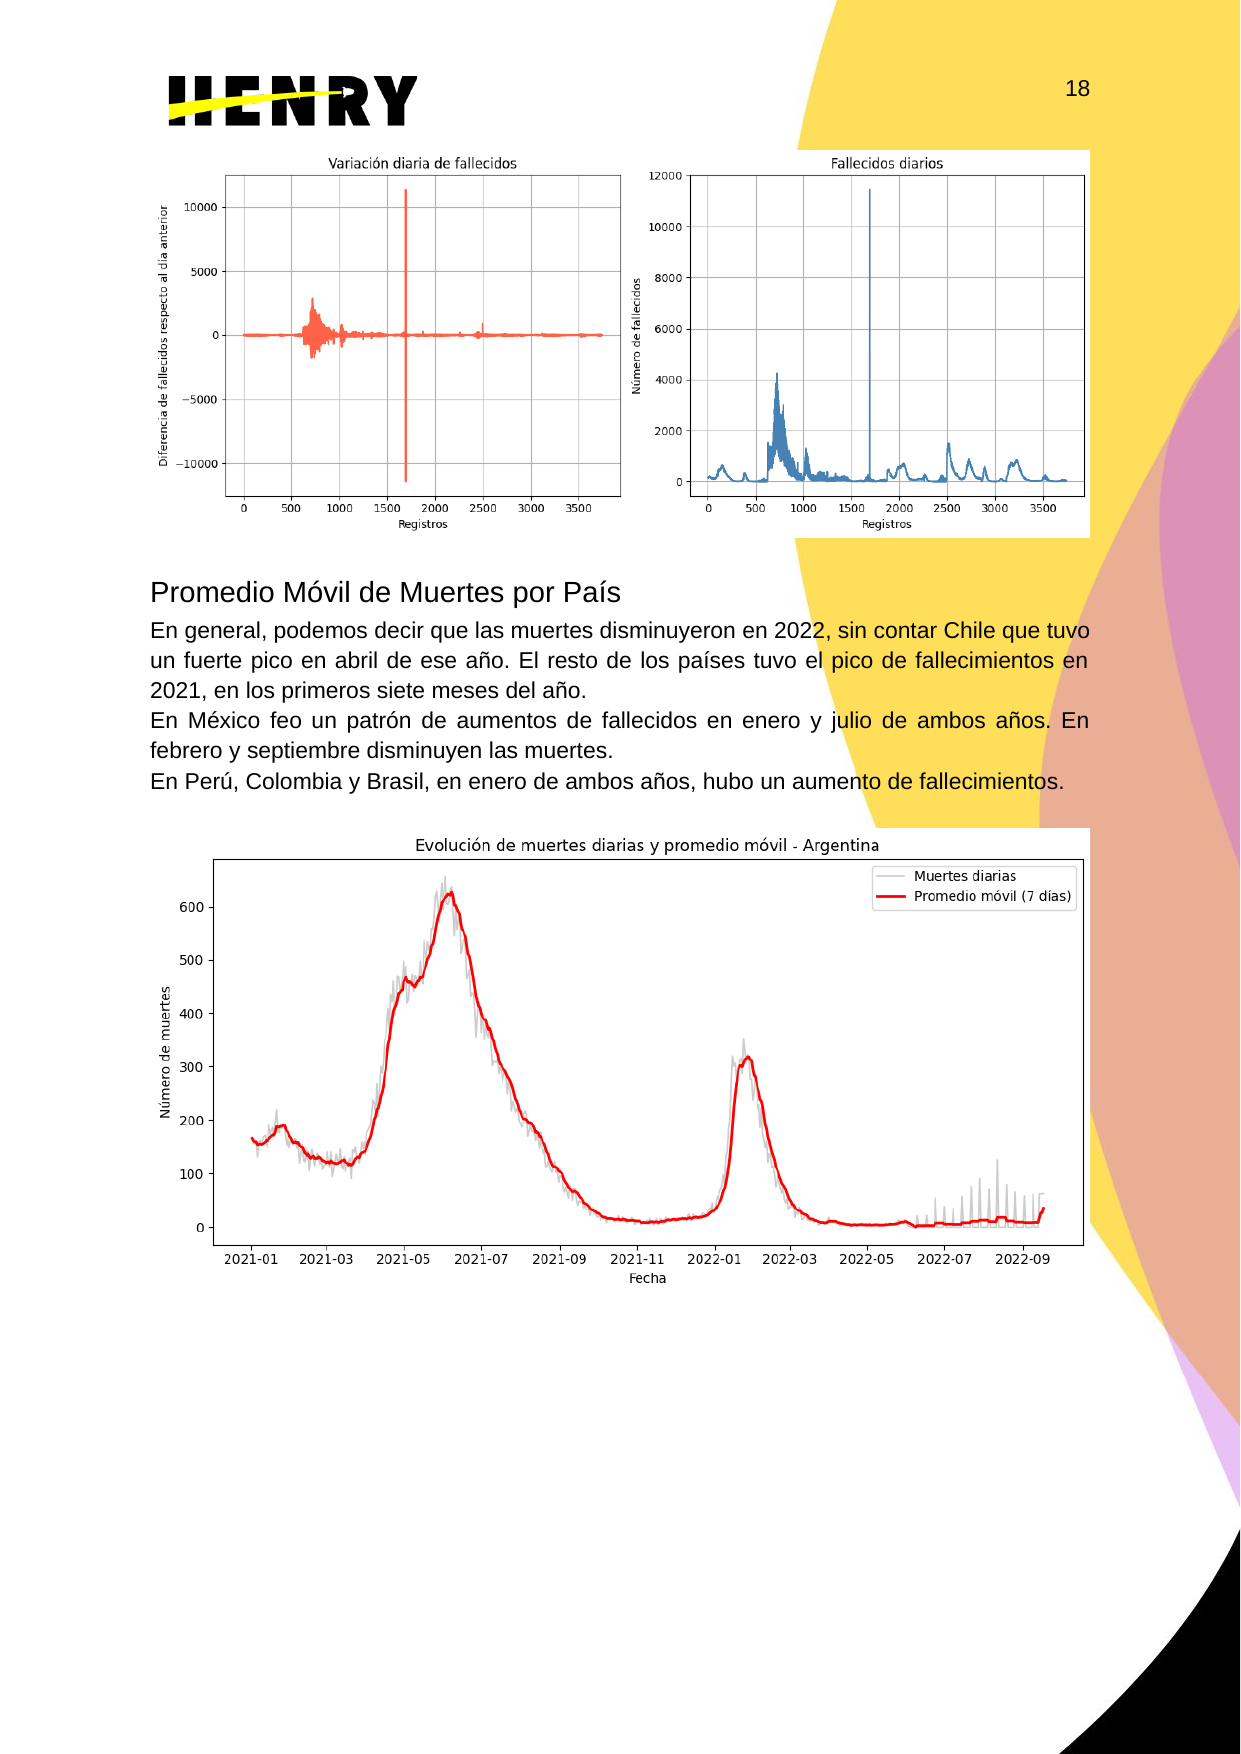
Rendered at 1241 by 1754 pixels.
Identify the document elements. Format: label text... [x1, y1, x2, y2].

picture [0, 0, 1241, 1754]
text En Perú, Colombia y Brasil, en enero de ambos años, hubo un aumento de fallecimientos. [150, 768, 1090, 794]
text En general, podemos decir que las muertes disminuyeron en 2022, sin contar Chile que tuvo un fuerte pico en abril de ese año. El resto de los países tuvo el pico de fallecimientos en 2021, en los primeros siete meses del año. [150, 617, 1090, 703]
text En México feo un patrón de aumentos de fallecidos en enero y julio de ambos años. En febrero y septiembre disminuyen las muertes. [150, 707, 1090, 764]
subtitle Promedio Móvil de Muertes por País [150, 575, 1090, 608]
